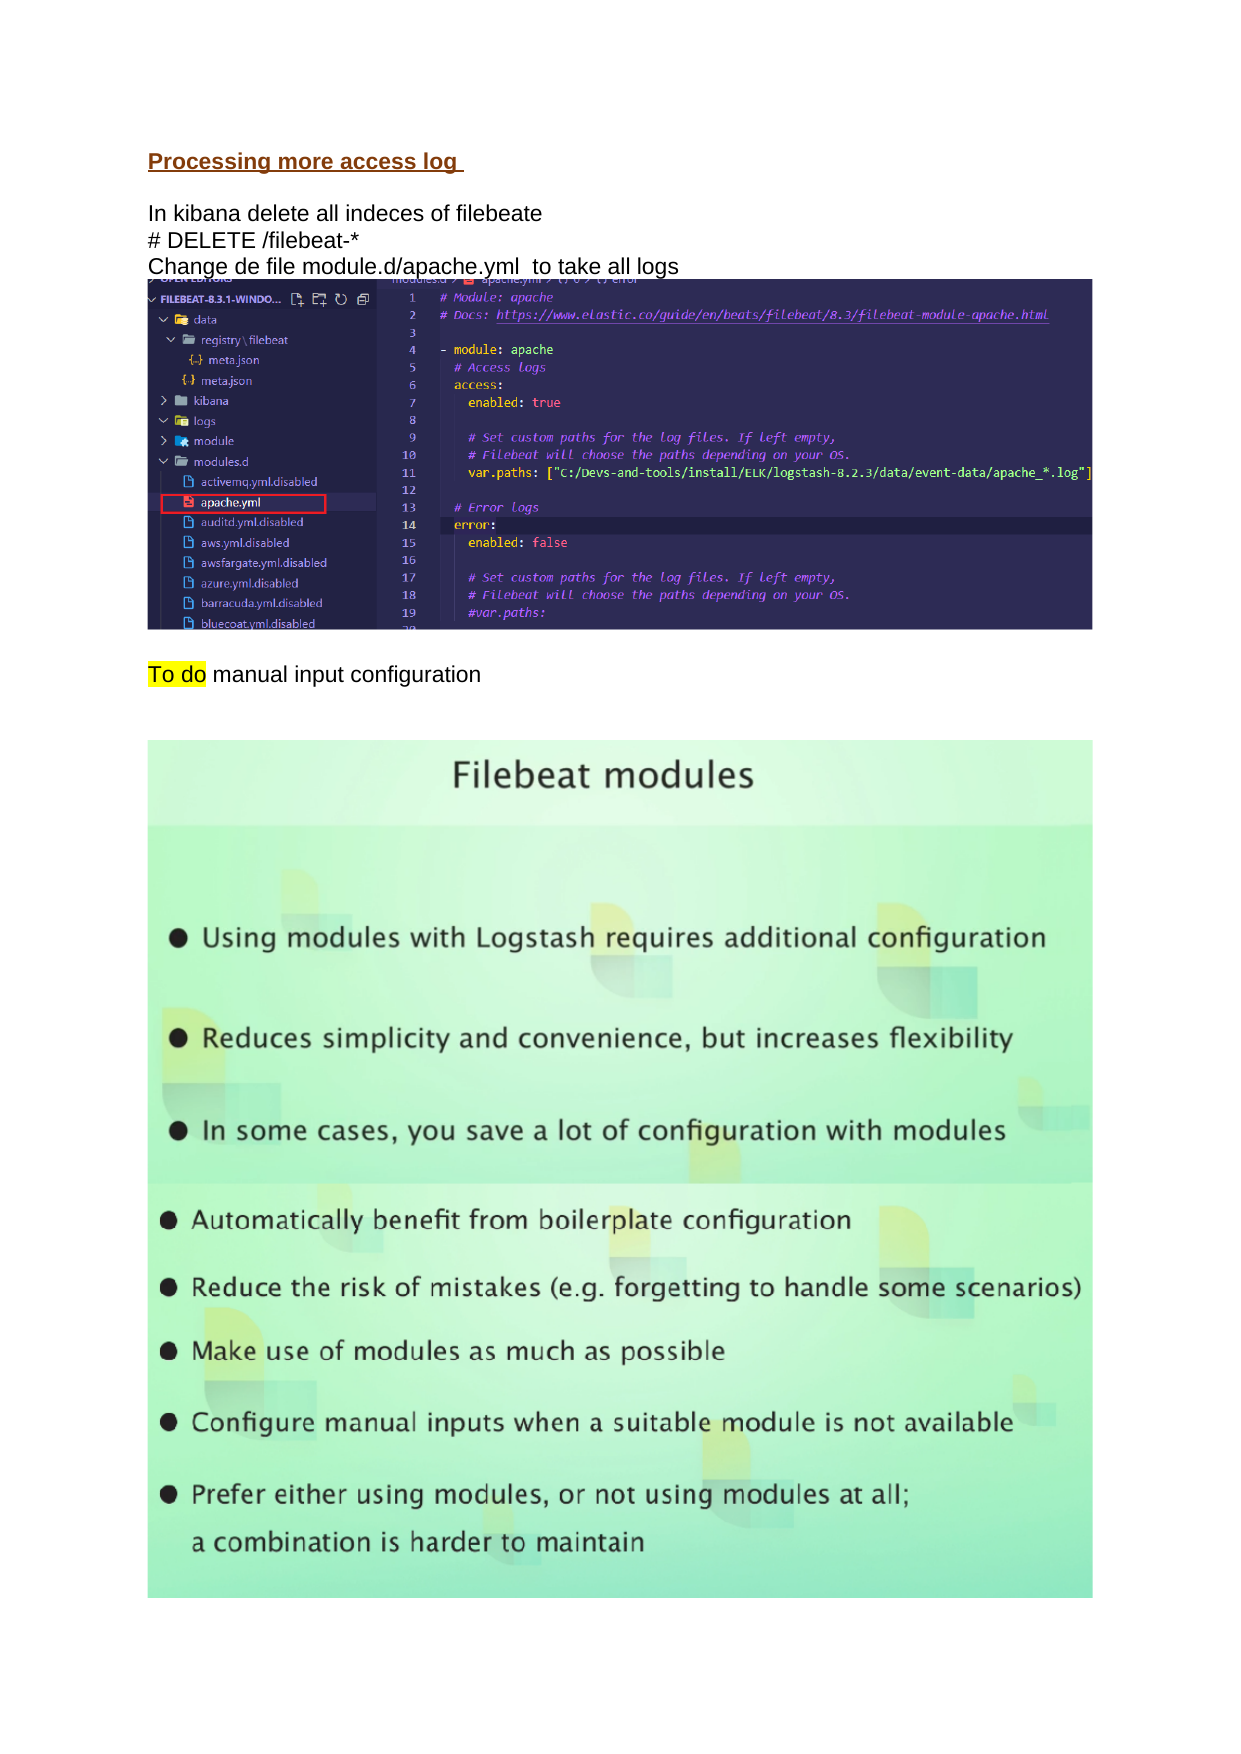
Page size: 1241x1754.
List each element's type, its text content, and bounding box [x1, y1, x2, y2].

picture [147, 279, 1093, 635]
text # DELETE /filebeat-* [148, 227, 1093, 253]
text In kibana delete all indeces of filebeate [148, 200, 1093, 227]
picture [147, 740, 1093, 1598]
text Processing more access log [148, 148, 1093, 174]
text Change de file module.d/apache.yml to take all logs [148, 253, 1093, 279]
text To do manual input configuration [206, 661, 1093, 687]
